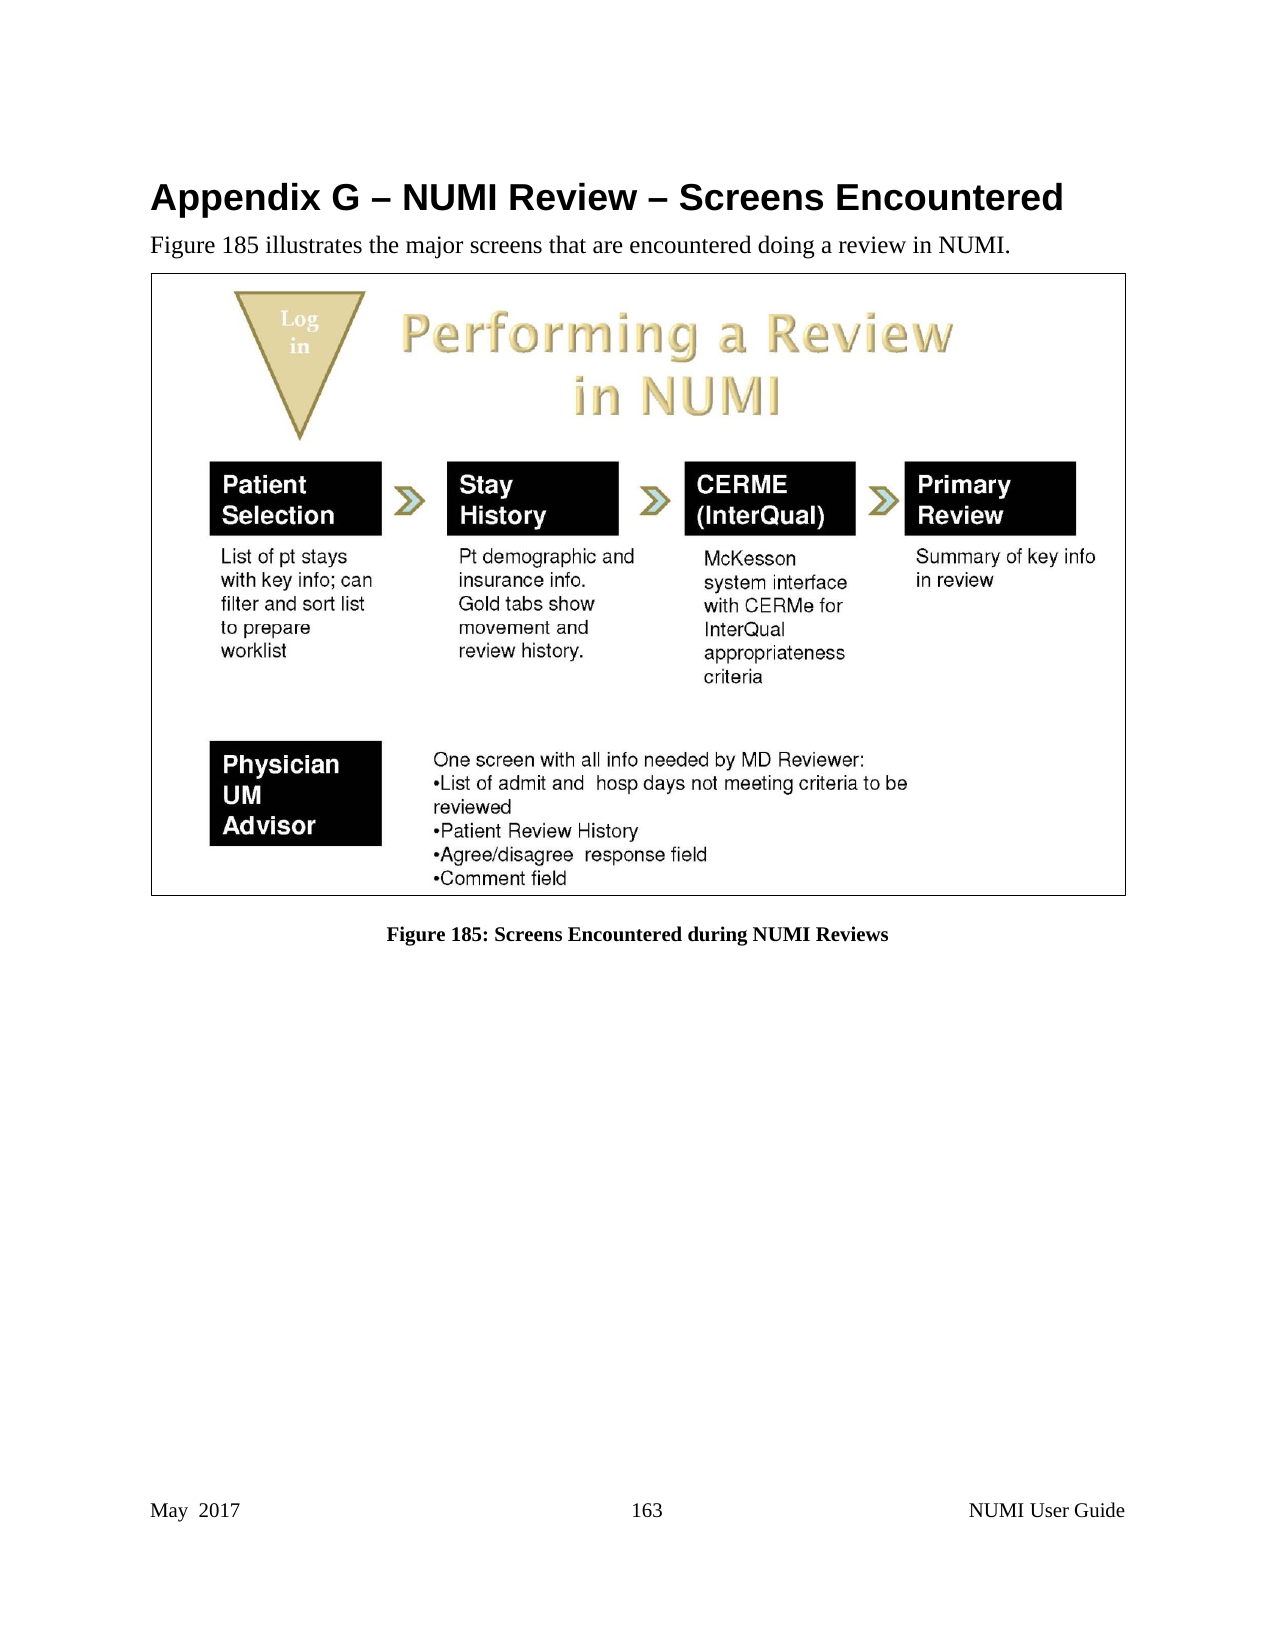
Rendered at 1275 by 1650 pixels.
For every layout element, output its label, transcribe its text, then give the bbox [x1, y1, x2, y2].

subtitle Appendix G – NUMI Review – Screens Encountered [150, 175, 1125, 218]
picture [152, 274, 1125, 895]
text Figure 185 illustrates the major screens that are encountered doing a review in NUMI. [150, 231, 1125, 259]
text Figure 185: Screens Encountered during NUMI Reviews [150, 922, 1125, 946]
